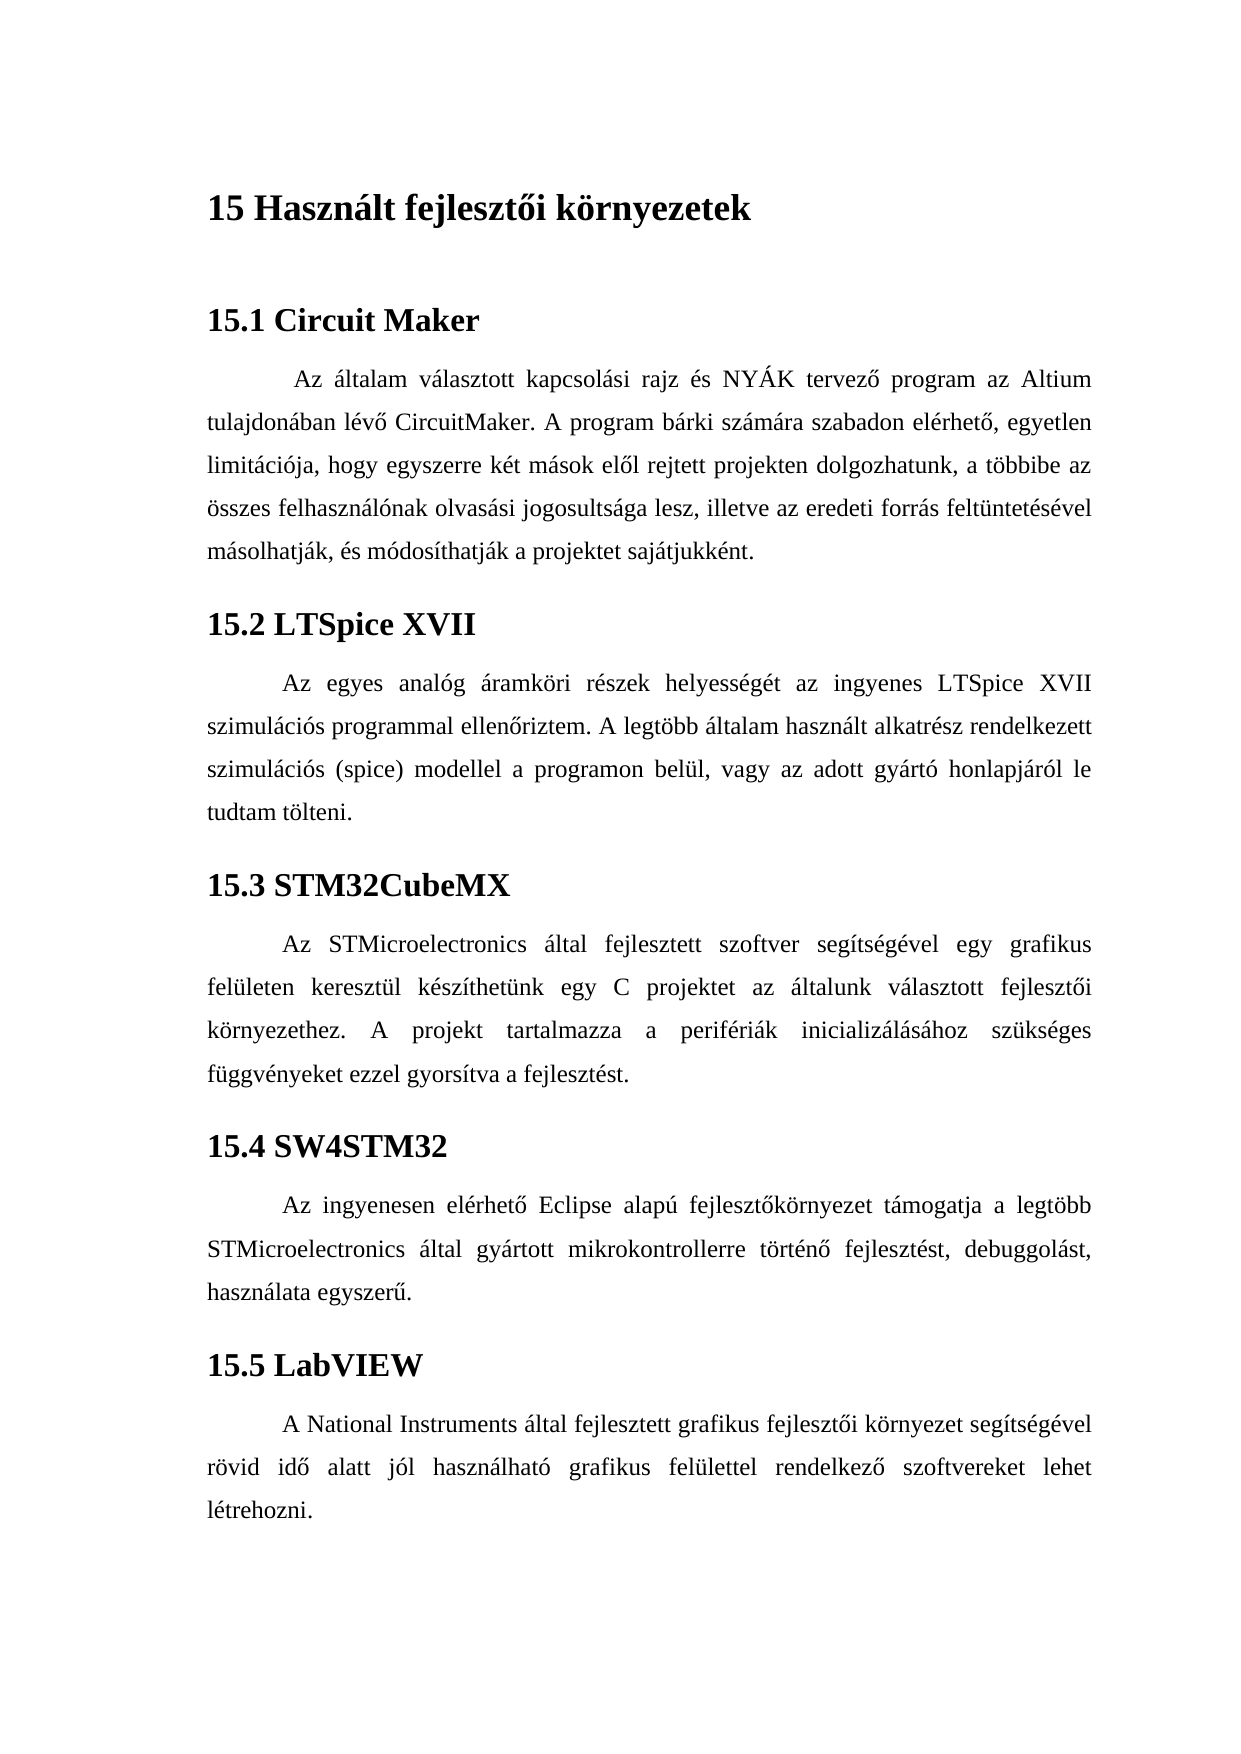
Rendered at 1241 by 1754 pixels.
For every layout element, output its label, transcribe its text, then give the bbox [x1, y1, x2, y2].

subtitle LTSpice XVII [207, 604, 1092, 643]
text Az egyes analóg áramköri részek helyességét az ingyenes LTSpice XVII szimulációs programmal ellenőriztem. A legtöbb általam használt alkatrész rendelkezett szimulációs (spice) modellel a programon belül, vagy az adott gyártó honlapjáról le tudtam tölteni. [207, 668, 1092, 826]
text Az ingyenesen elérhető Eclipse alapú fejlesztőkörnyezet támogatja a legtöbb STMicroelectronics által gyártott mikrokontrollerre történő fejlesztést, debuggolást, használata egyszerű. [207, 1191, 1092, 1306]
text Az STMicroelectronics által fejlesztett szoftver segítségével egy grafikus felületen keresztül készíthetünk egy C projektet az általunk választott fejlesztői környezethez. A projekt tartalmazza a perifériák inicializálásához szükséges függvényeket ezzel gyorsítva a fejlesztést. [207, 929, 1092, 1087]
subtitle Circuit Maker [207, 300, 1092, 338]
subtitle Használt fejlesztői környezetek [207, 185, 1092, 228]
subtitle STM32CubeMX [207, 866, 1092, 904]
subtitle LabVIEW [207, 1345, 1092, 1383]
subtitle SW4STM32 [207, 1127, 1092, 1165]
text Az általam választott kapcsolási rajz és NYÁK tervező program az Altium tulajdonában lévő CircuitMaker. A program bárki számára szabadon elérhető, egyetlen limitációja, hogy egyszerre két mások elől rejtett projekten dolgozhatunk, a többibe az összes felhasználónak olvasási jogosultsága lesz, illetve az eredeti forrás feltüntetésével másolhatják, és módosíthatják a projektet sajátjukként. [207, 364, 1092, 565]
text A National Instruments által fejlesztett grafikus fejlesztői környezet segítségével rövid idő alatt jól használható grafikus felülettel rendelkező szoftvereket lehet létrehozni. [207, 1409, 1092, 1524]
